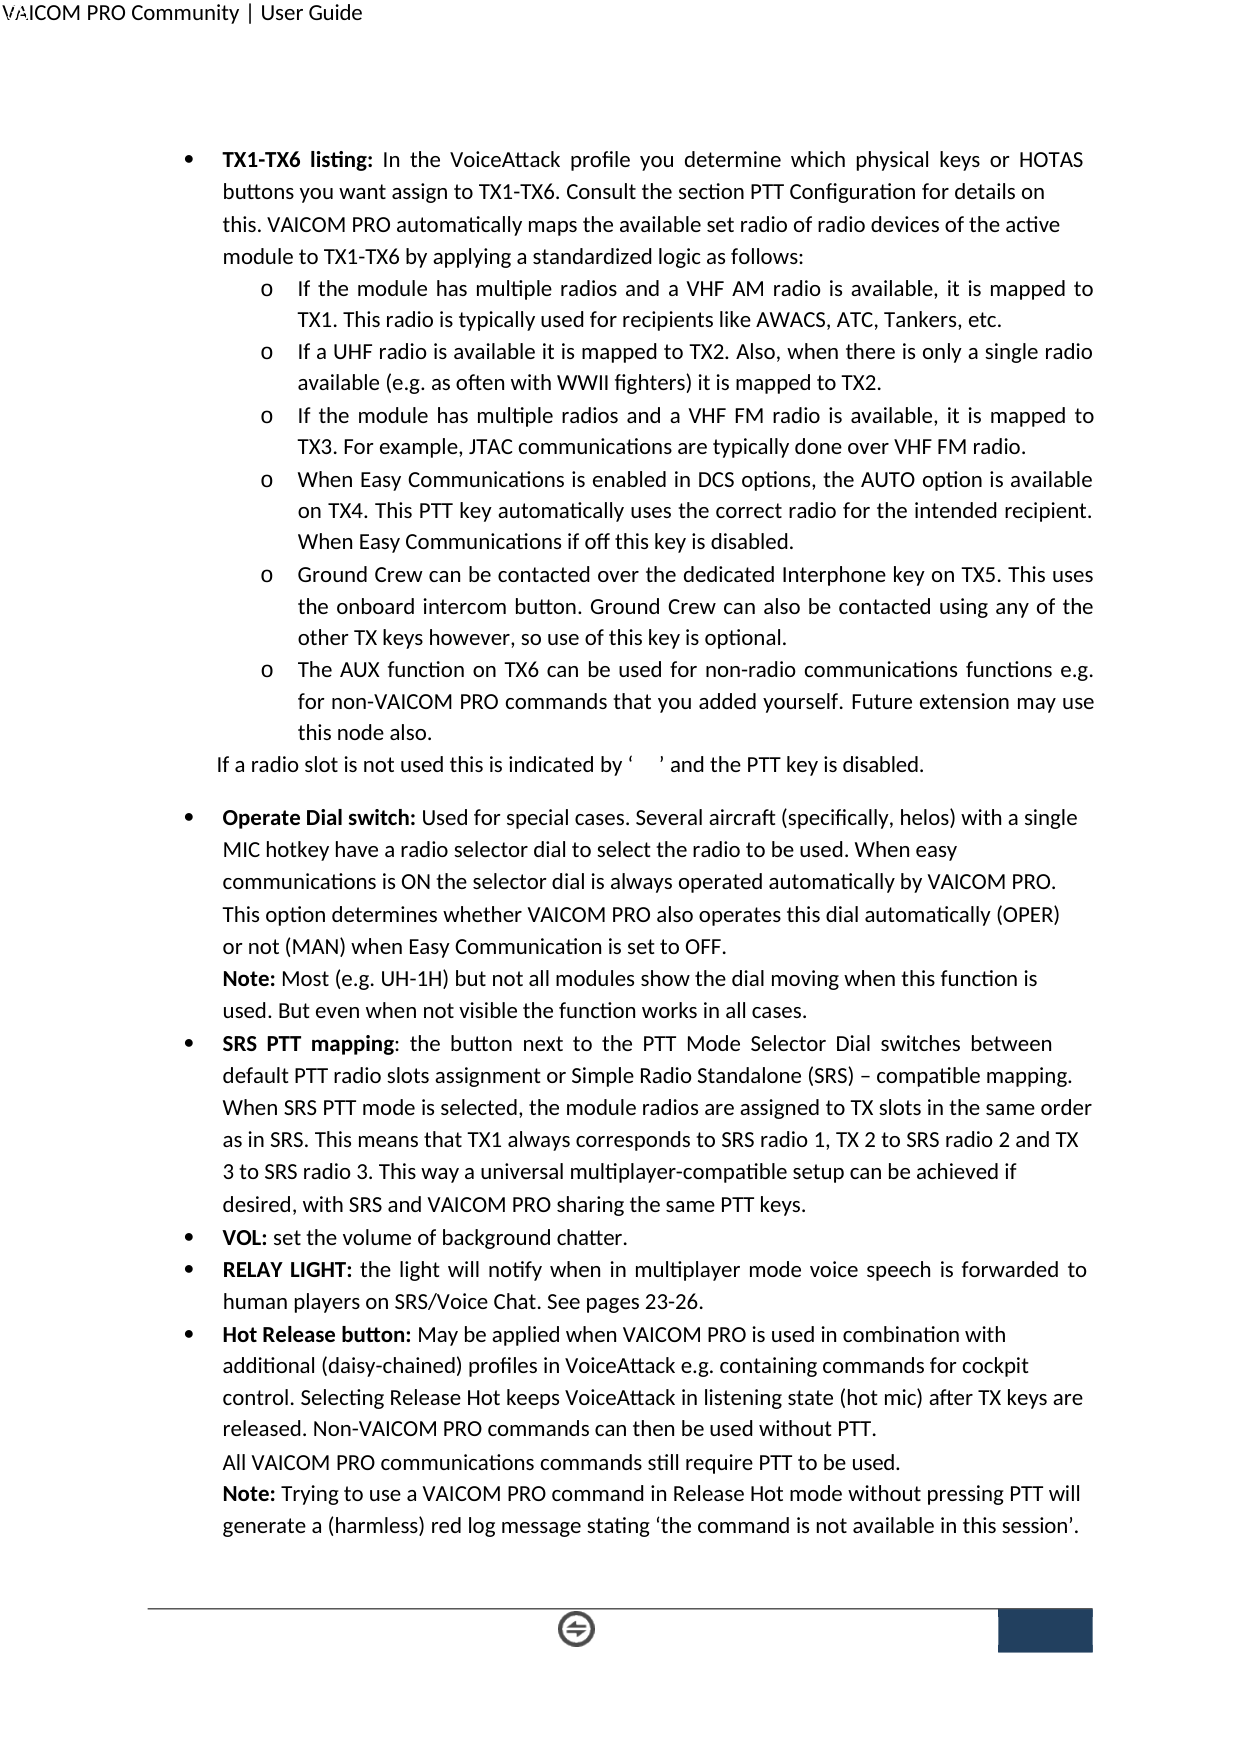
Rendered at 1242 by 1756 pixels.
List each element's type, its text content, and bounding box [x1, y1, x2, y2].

text All VAICOM PRO communications commands still require PTT to be used. [222, 1448, 1131, 1476]
list If the module has multiple radios and a VHF FM radio is available, it is mapped to TX3. For example, JTAC communications are typically done over VHF FM radio. [260, 401, 1095, 460]
list VOL: set the volume of background chatter. [185, 1222, 1131, 1251]
list RELAY LIGHT: the light will notify when in multiplayer mode voice speech is forwarded to human players on SRS/Voice Chat. See pages 23-26. [185, 1255, 1091, 1315]
list Ground Crew can be contacted over the dedicated Interphone key on TX5. This uses the onboard intercom button. Ground Crew can also be contacted using any of the other TX keys however, so use of this key is optional. [260, 560, 1095, 651]
list Operate Dial switch: Used for special cases. Several aircraft (specifically, helos) with a single MIC hotkey have a radio selector dial to select the radio to be used. When easy communications is ON the selector dial is always operated automatically by VAICOM PRO. This option determines whether VAICOM PRO also operates this dial automatically (OPER) or not (MAN) when Easy Communication is set to OFF. [185, 803, 1085, 960]
text If a radio slot is not used this is indicated by ‘ ’ and the PTT key is disabled. [216, 750, 1131, 778]
list If a UHF radio is available it is mapped to TX2. Also, when there is only a single radio available (e.g. as often with WWII fighters) it is mapped to TX2. [260, 337, 1094, 397]
list If the module has multiple radios and a VHF AM radio is available, it is mapped to TX1. This radio is typically used for recipients like AWACS, ATC, Tankers, etc. [260, 274, 1095, 333]
picture [558, 1611, 595, 1647]
list TX1-TX6 listing: In the VoiceAttack profile you determine which physical keys or HOTAS buttons you want assign to TX1-TX6. Consult the section PTT Configuration for details on this. VAICOM PRO automatically maps the available set radio of radio devices of the active module to TX1-TX6 by applying a standardized logic as follows: [185, 145, 1089, 270]
list When Easy Communications is enabled in DCS options, the AUTO option is available on TX4. This PTT key automatically uses the correct radio for the intended recipient. When Easy Communications if off this key is disabled. [260, 465, 1094, 555]
text Note: Trying to use a VAICOM PRO command in Release Hot mode without pressing PTT will generate a (harmless) red log message stating ‘the command is not available in this session’. [222, 1479, 1131, 1539]
list SRS PTT mapping: the button next to the PTT Mode Selector Dial switches between default PTT radio slots assignment or Simple Radio Standalone (SRS) – compatible mapping. When SRS PTT mode is selected, the module radios are assigned to TX slots in the same order as in SRS. This means that TX1 always corresponds to SRS radio 1, TX 2 to SRS radio 2 and TX 3 to SRS radio 3. This way a universal multiplayer-compatible setup can be achieved if desired, with SRS and VAICOM PRO sharing the same PTT keys. [185, 1029, 1093, 1218]
text Note: Most (e.g. UH-1H) but not all modules show the dial moving when this function is used. But even when not visible the function works in all cases. [222, 964, 1092, 1024]
list Hot Release button: May be applied when VAICOM PRO is used in combination with additional (daisy-chained) profiles in VoiceAttack e.g. containing commands for cockpit control. Selecting Release Hot keeps VoiceAttack in listening state (hot mic) after TX keys are released. Non-VAICOM PRO commands can then be used without PTT. [185, 1320, 1084, 1442]
list The AUX function on TX6 can be used for non-radio communications functions e.g. for non-VAICOM PRO commands that you added yourself. Future extension may use this node also. [260, 655, 1095, 746]
